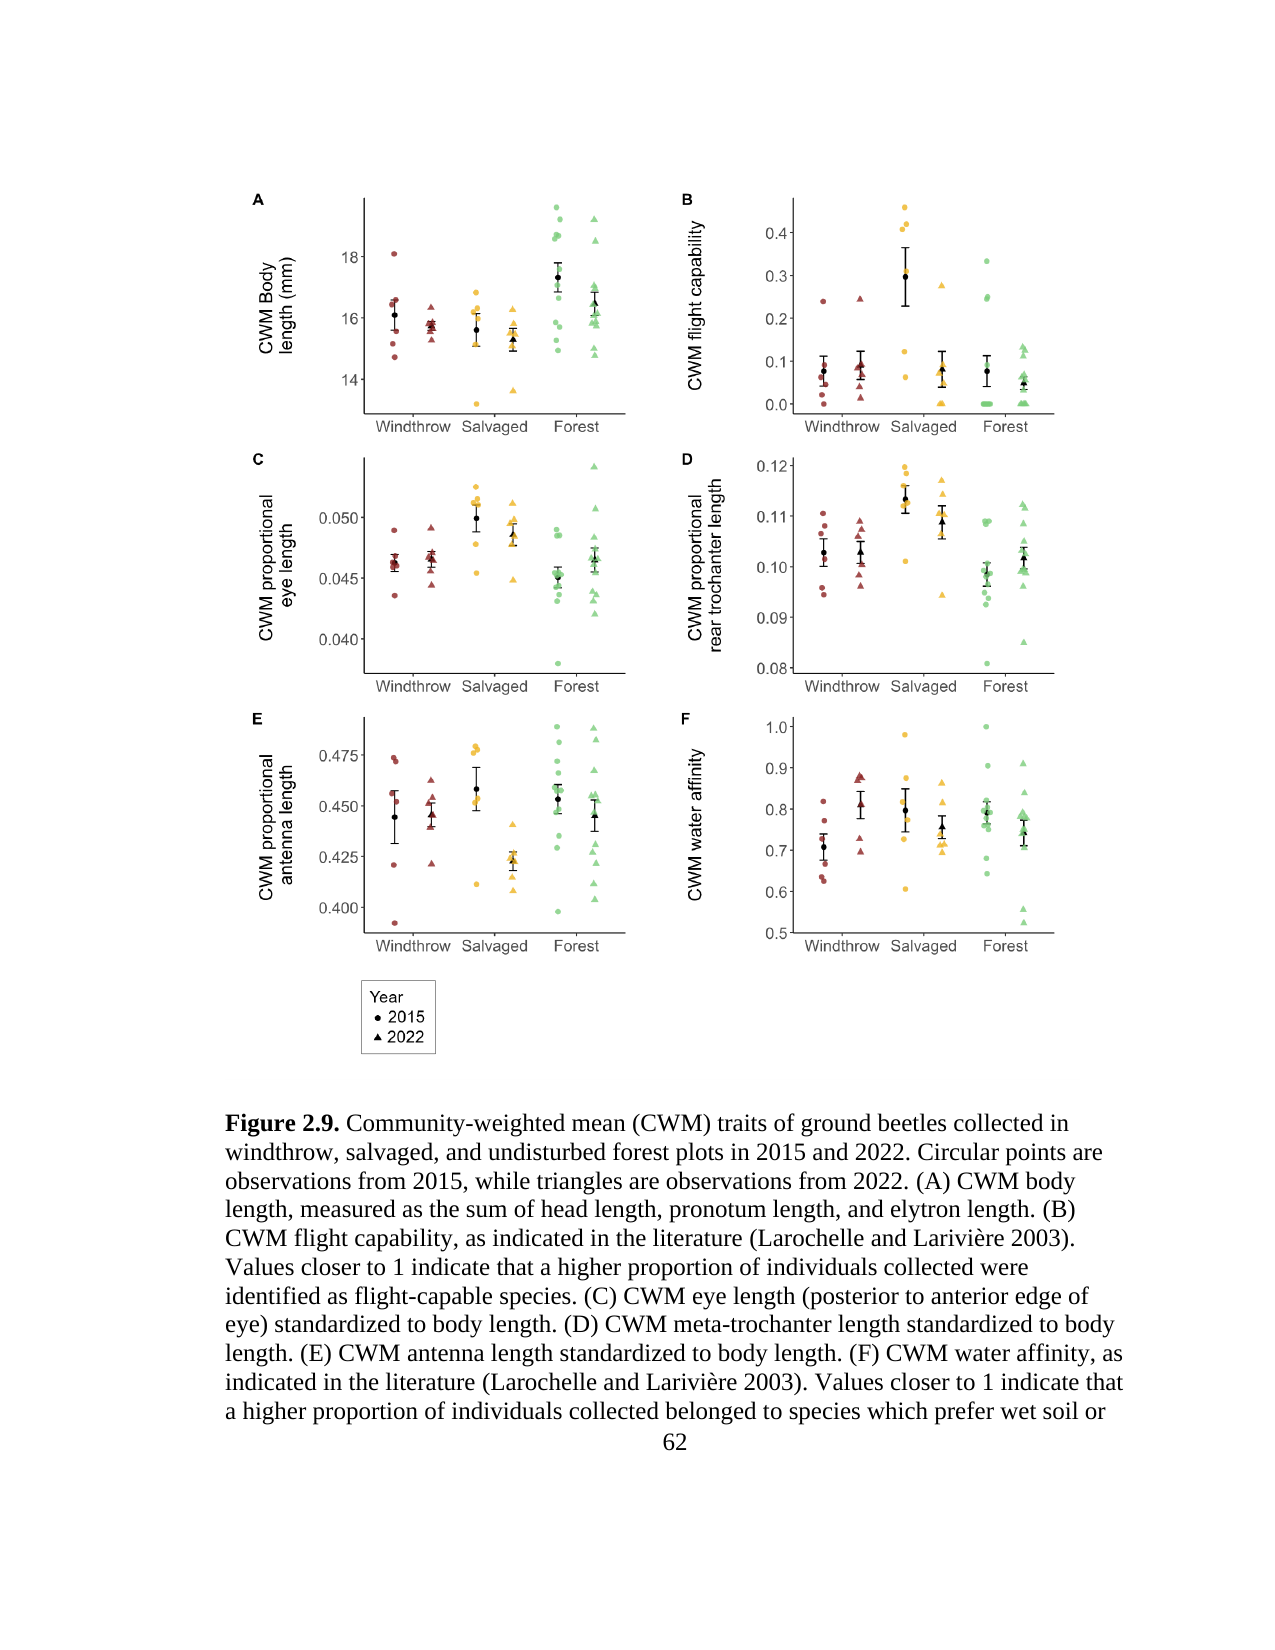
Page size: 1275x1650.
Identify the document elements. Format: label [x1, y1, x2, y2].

text [225, 1108, 1125, 1424]
picture [225, 150, 1081, 1080]
